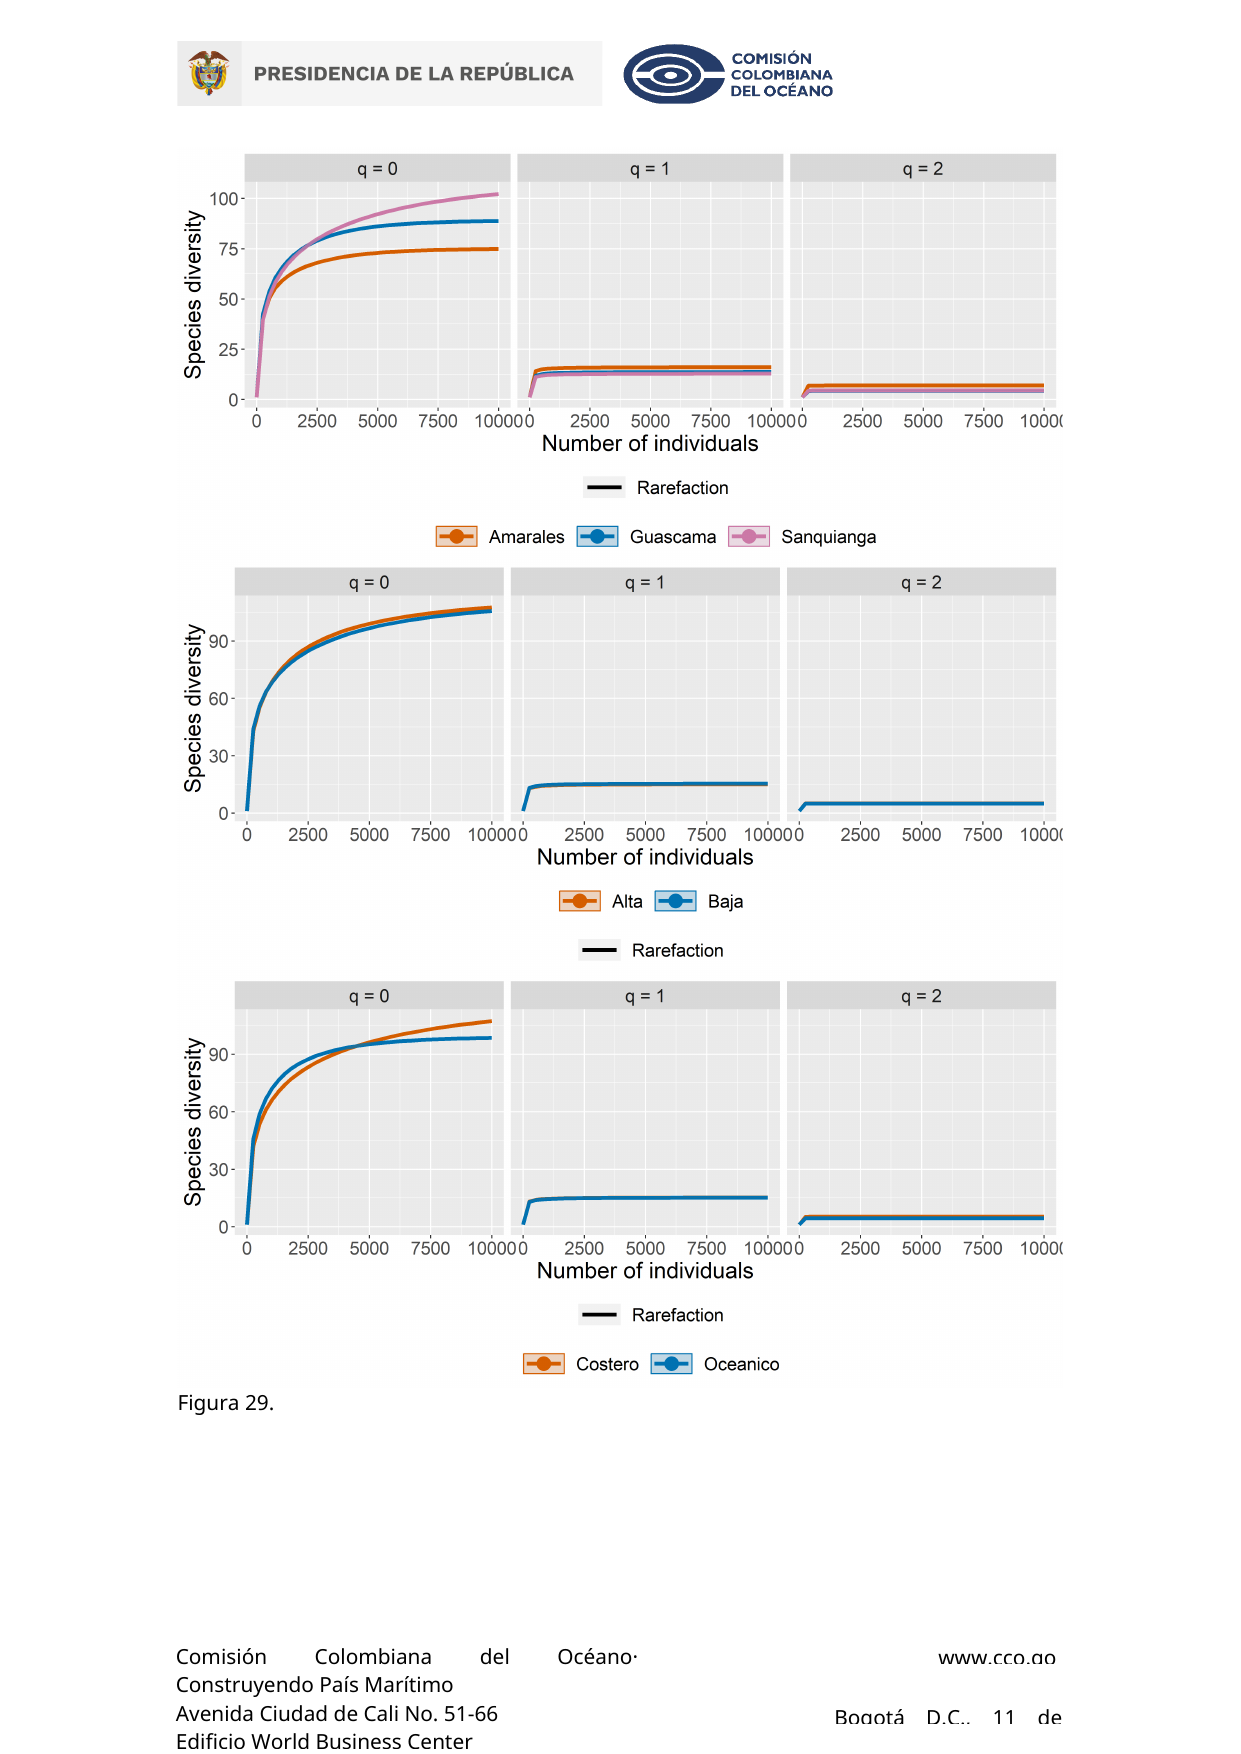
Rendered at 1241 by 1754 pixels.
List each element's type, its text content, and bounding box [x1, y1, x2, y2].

picture [177, 41, 603, 106]
picture [177, 147, 1063, 1388]
picture [642, 42, 824, 107]
text Figura 29. [177, 1388, 1063, 1416]
